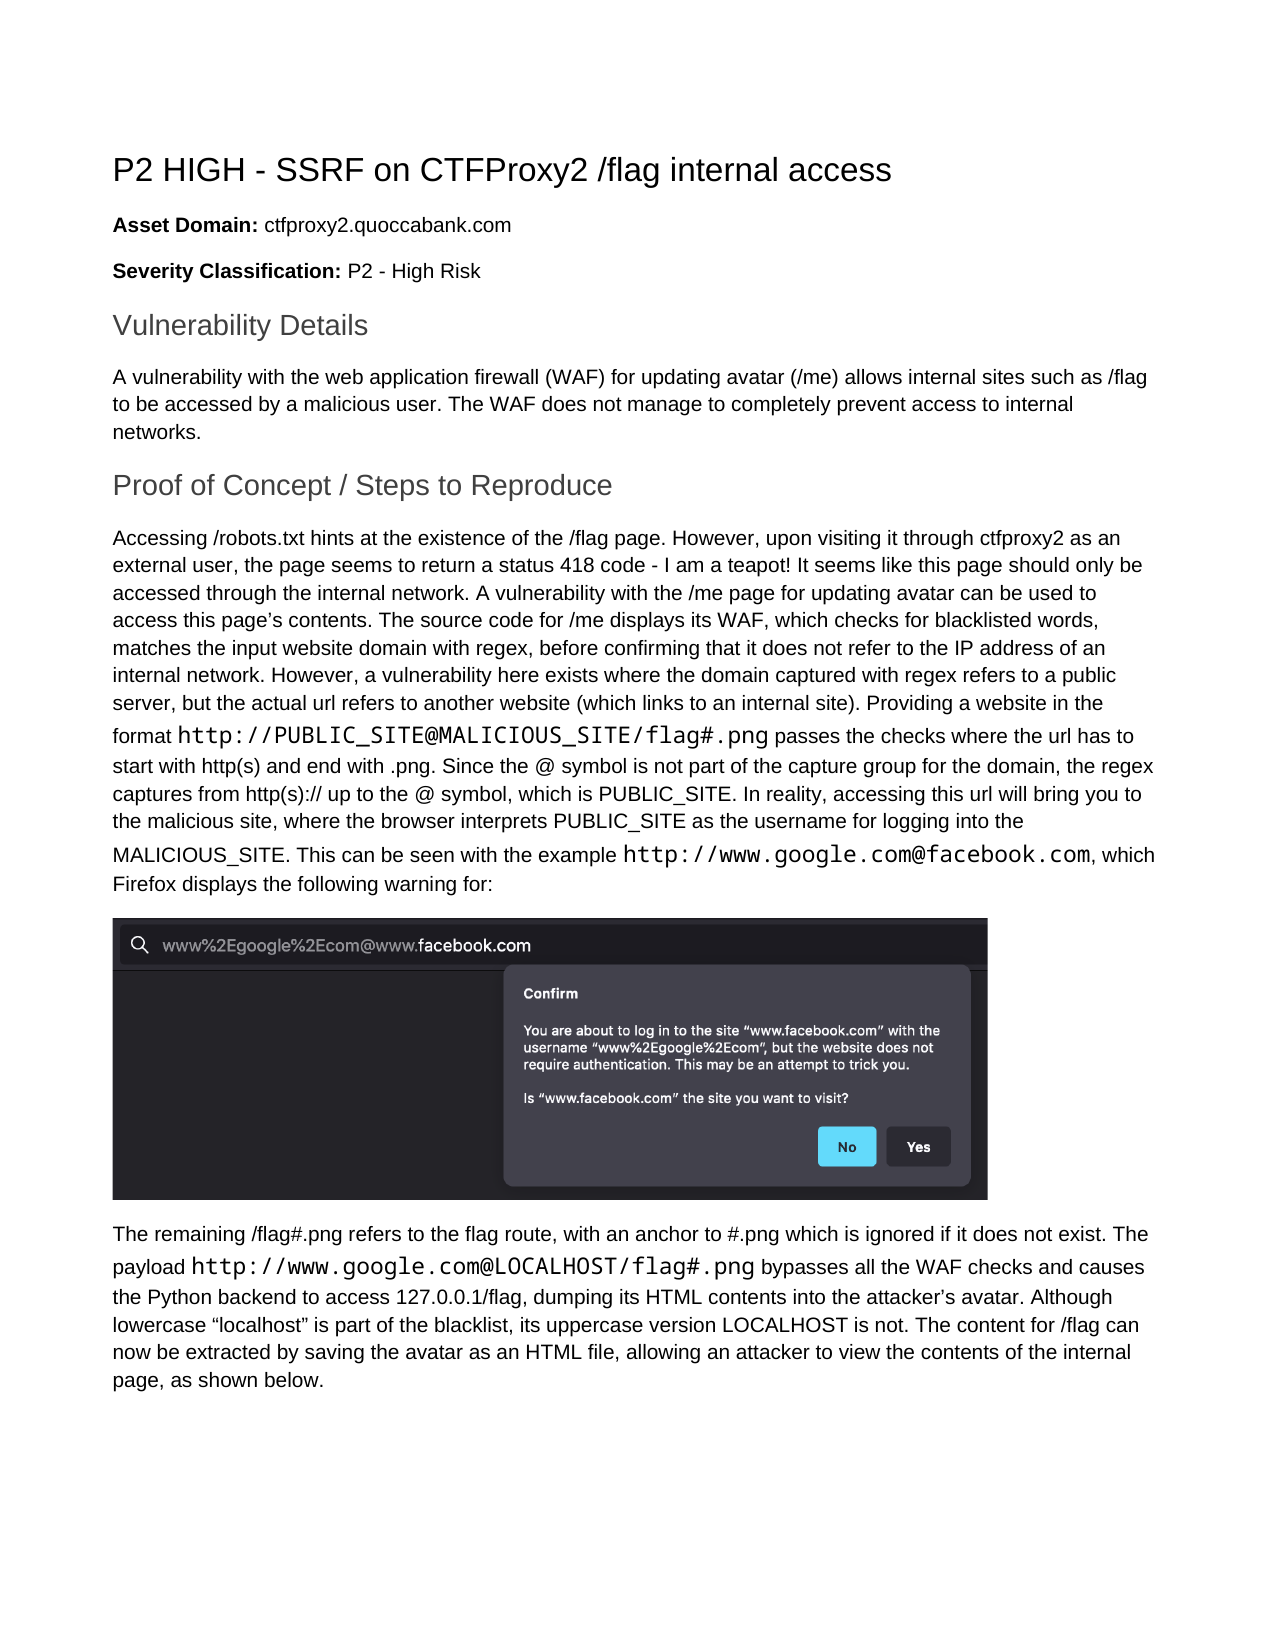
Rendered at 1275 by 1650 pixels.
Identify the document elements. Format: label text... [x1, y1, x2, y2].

text Severity Classification: P2 - High Risk [112, 259, 1162, 283]
text Accessing /robots.txt hints at the existence of the /flag page. However, upon visiting it through ctfproxy2 as an external user, the page seems to return a status 418 code - I am a teapot! It seems like this page should only be accessed through the internal network. A vulnerability with the /me page for updating avatar can be used to access this page’s contents. The source code for /me displays its WAF, which checks for blacklisted words, matches the input website domain with regex, before confirming that it does not refer to the IP address of an internal network. However, a vulnerability here exists where the domain captured with regex refers to a public server, but the actual url refers to another website (which links to an internal site). Providing a website in the format http://PUBLIC_SITE@MALICIOUS_SITE/flag#.png passes the checks where the url has to start with http(s) and end with .png. Since the @ symbol is not part of the capture group for the domain, the regex captures from http(s):// up to the @ symbol, which is PUBLIC_SITE. In reality, accessing this url will bring you to the malicious site, where the browser interprets PUBLIC_SITE as the username for logging into the MALICIOUS_SITE. This can be seen with the example http://www.google.com@facebook.com, which Firefox displays the following warning for: [112, 525, 1162, 896]
subtitle Proof of Concept / Steps to Reproduce [112, 468, 1162, 502]
subtitle Vulnerability Details [112, 307, 1162, 341]
subtitle P2 HIGH - SSRF on CTFProxy2 /flag internal access [112, 150, 1162, 188]
text The remaining /flag#.png refers to the flag route, with an anchor to #.png which is ignored if it does not exist. The payload http://www.google.com@LOCALHOST/flag#.png bypasses all the WAF checks and causes the Python backend to access 127.0.0.1/flag, dumping its HTML contents into the attacker’s avatar. Although lowercase “localhost” is part of the blacklist, its uppercase version LOCALHOST is not. The content for /flag can now be extracted by saving the avatar as an HTML file, allowing an attacker to view the contents of the internal page, as shown below. [112, 1222, 1162, 1392]
text A vulnerability with the web application firewall (WAF) for updating avatar (/me) allows internal sites such as /flag to be accessed by a malicious user. The WAF does not manage to completely prevent access to internal networks. [112, 365, 1162, 444]
text Asset Domain: ctfproxy2.quoccabank.com [112, 213, 1162, 237]
picture [112, 918, 988, 1200]
